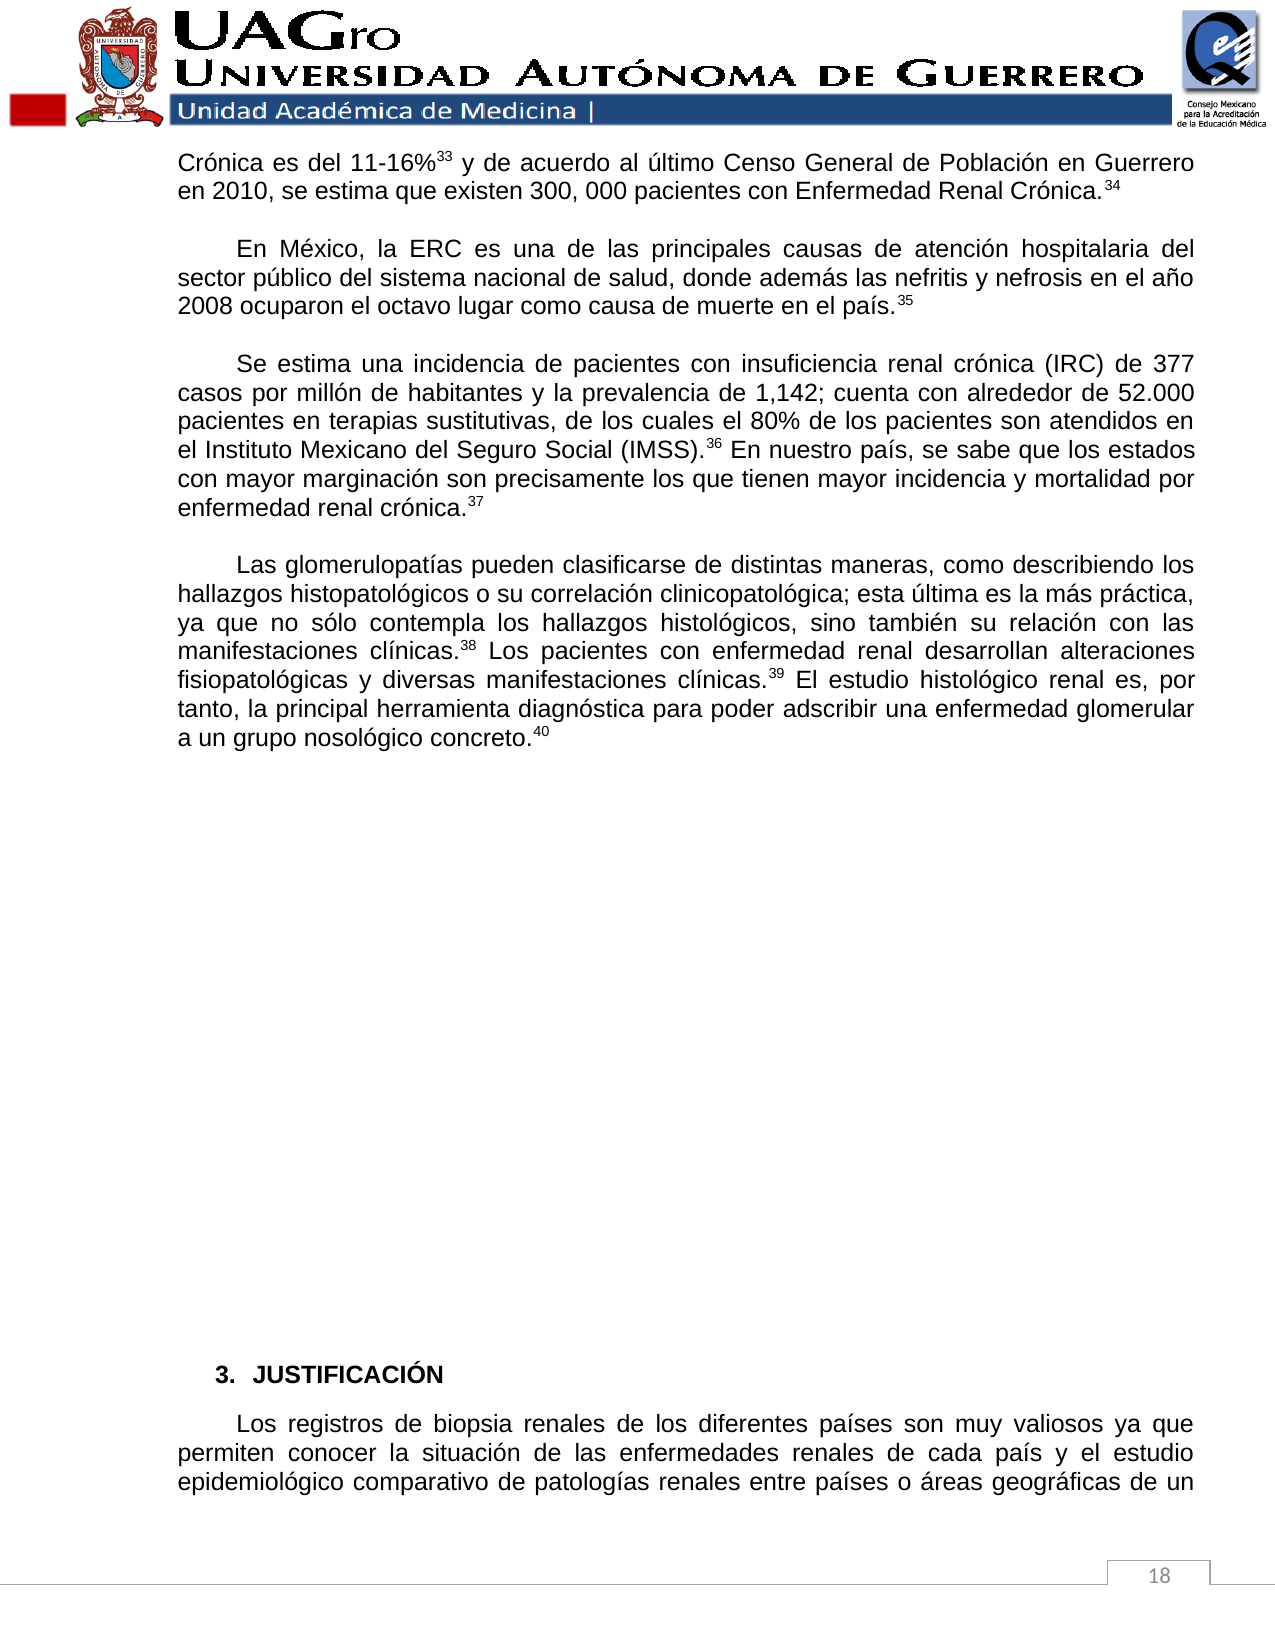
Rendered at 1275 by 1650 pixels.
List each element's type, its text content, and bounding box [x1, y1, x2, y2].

picture [3, 0, 1272, 135]
list Se estima una incidencia de pacientes con insuficiencia renal crónica (IRC) de 377 casos por millón de habitantes y la prevalencia de 1,142; cuenta con alrededor de 52.000 pacientes en terapias sustitutivas, de los cuales el 80% de los pacientes son atendidos en el Instituto Mexicano del Seguro Social (IMSS). En nuestro país, se sabe que los estados con mayor marginación son precisamente los que tienen mayor incidencia y mortalidad por enfermedad renal crónica. [177, 349, 1196, 521]
list JUSTIFICACIÓN [215, 1360, 1196, 1389]
list Las glomerulopatías pueden clasificarse de distintas maneras, como describiendo los hallazgos histopatológicos o su correlación clinicopatológica; esta última es la más práctica, ya que no sólo contempla los hallazgos histológicos, sino también su relación con las manifestaciones clínicas. Los pacientes con enfermedad renal desarrollan alteraciones fisiopatológicas y diversas manifestaciones clínicas. El estudio histológico renal es, por tanto, la principal herramienta diagnóstica para poder adscribir una enfermedad glomerular a un grupo nosológico concreto. [177, 550, 1196, 751]
list En México, la ERC es una de las principales causas de atención hospitalaria del sector público del sistema nacional de salud, donde además las nefritis y nefrosis en el año 2008 ocuparon el octavo lugar como causa de muerte en el país. [177, 234, 1196, 320]
